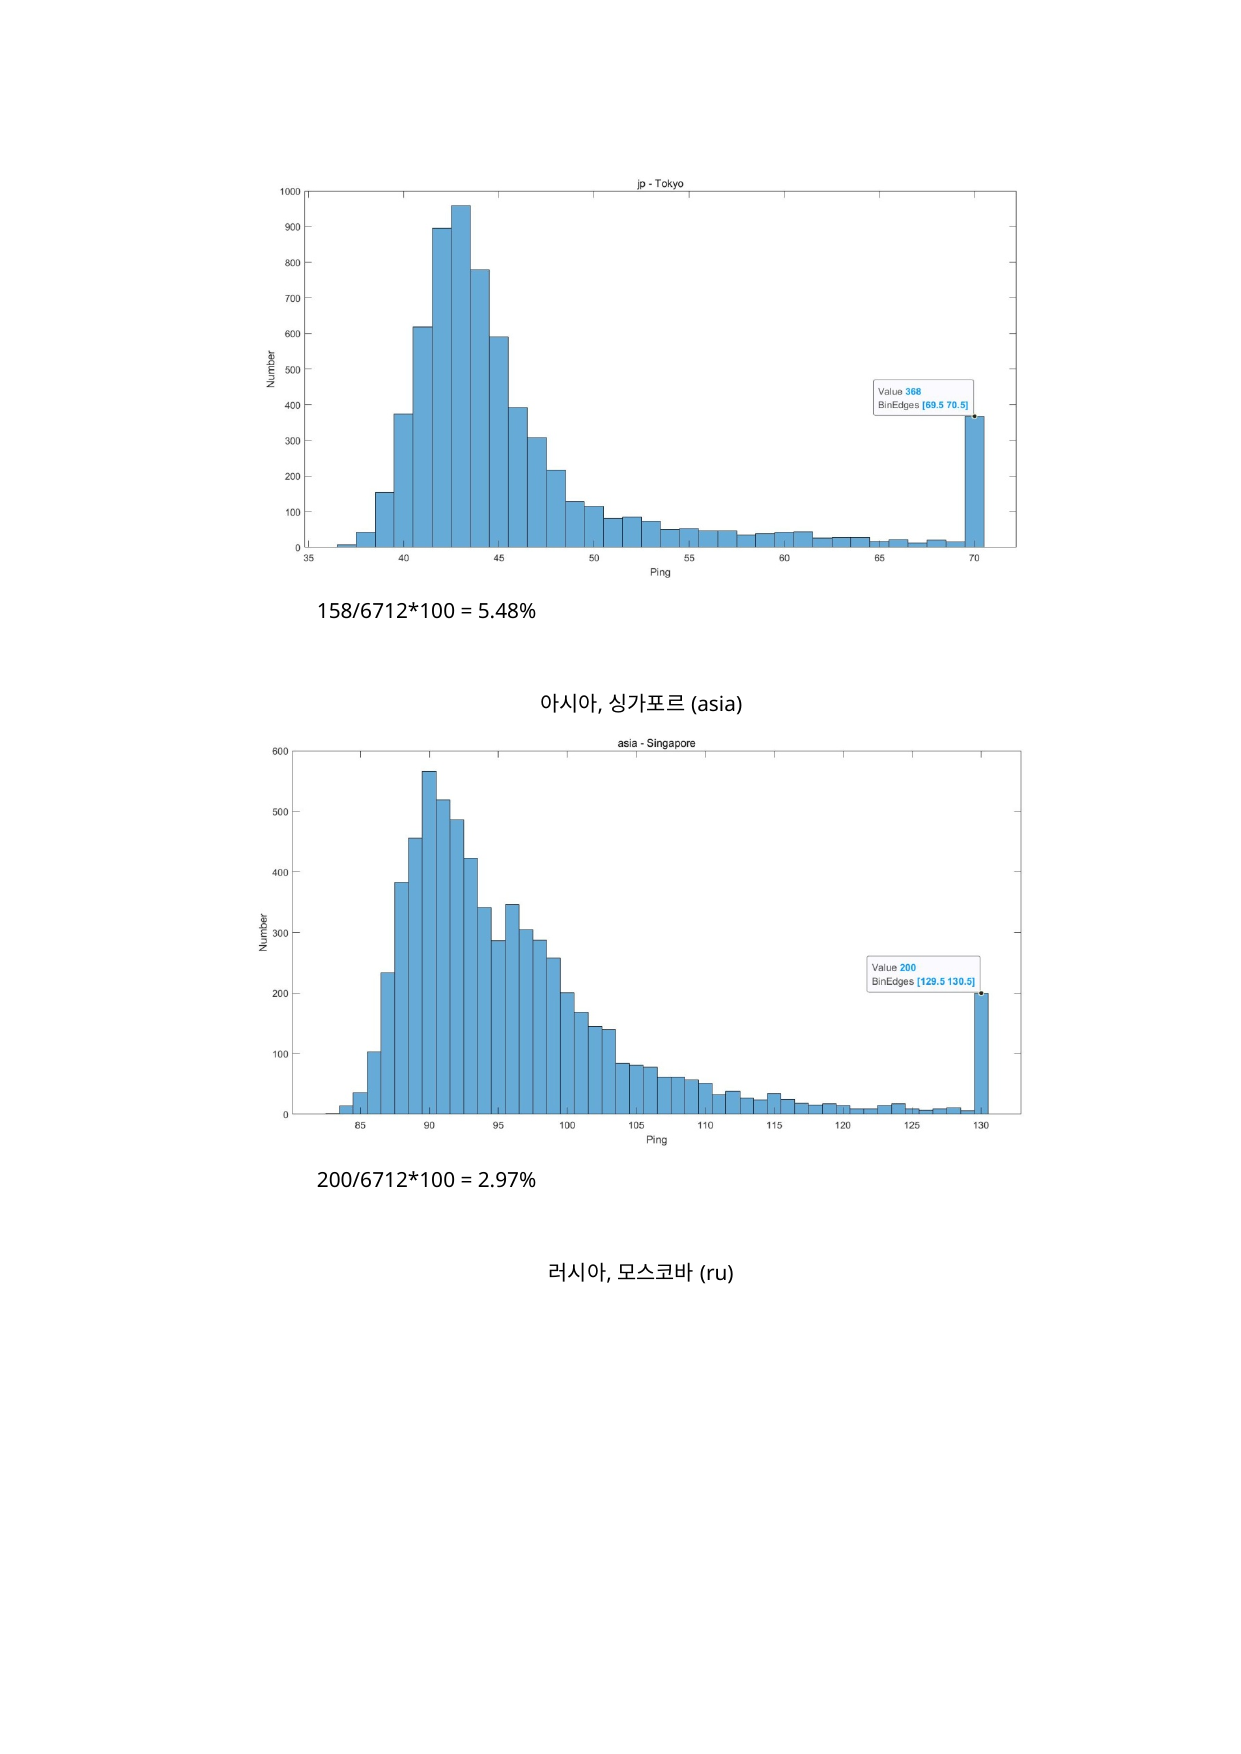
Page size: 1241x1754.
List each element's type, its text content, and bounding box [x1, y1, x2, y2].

text 200/6712*100 = 2.97% [275, 1165, 1090, 1194]
text 러시아, 모스코바 (ru) [192, 1256, 1090, 1287]
text 아시아, 싱가포르 (asia) [192, 687, 1090, 718]
picture [264, 177, 1018, 580]
picture [255, 736, 1027, 1149]
text 158/6712*100 = 5.48% [275, 597, 1090, 625]
